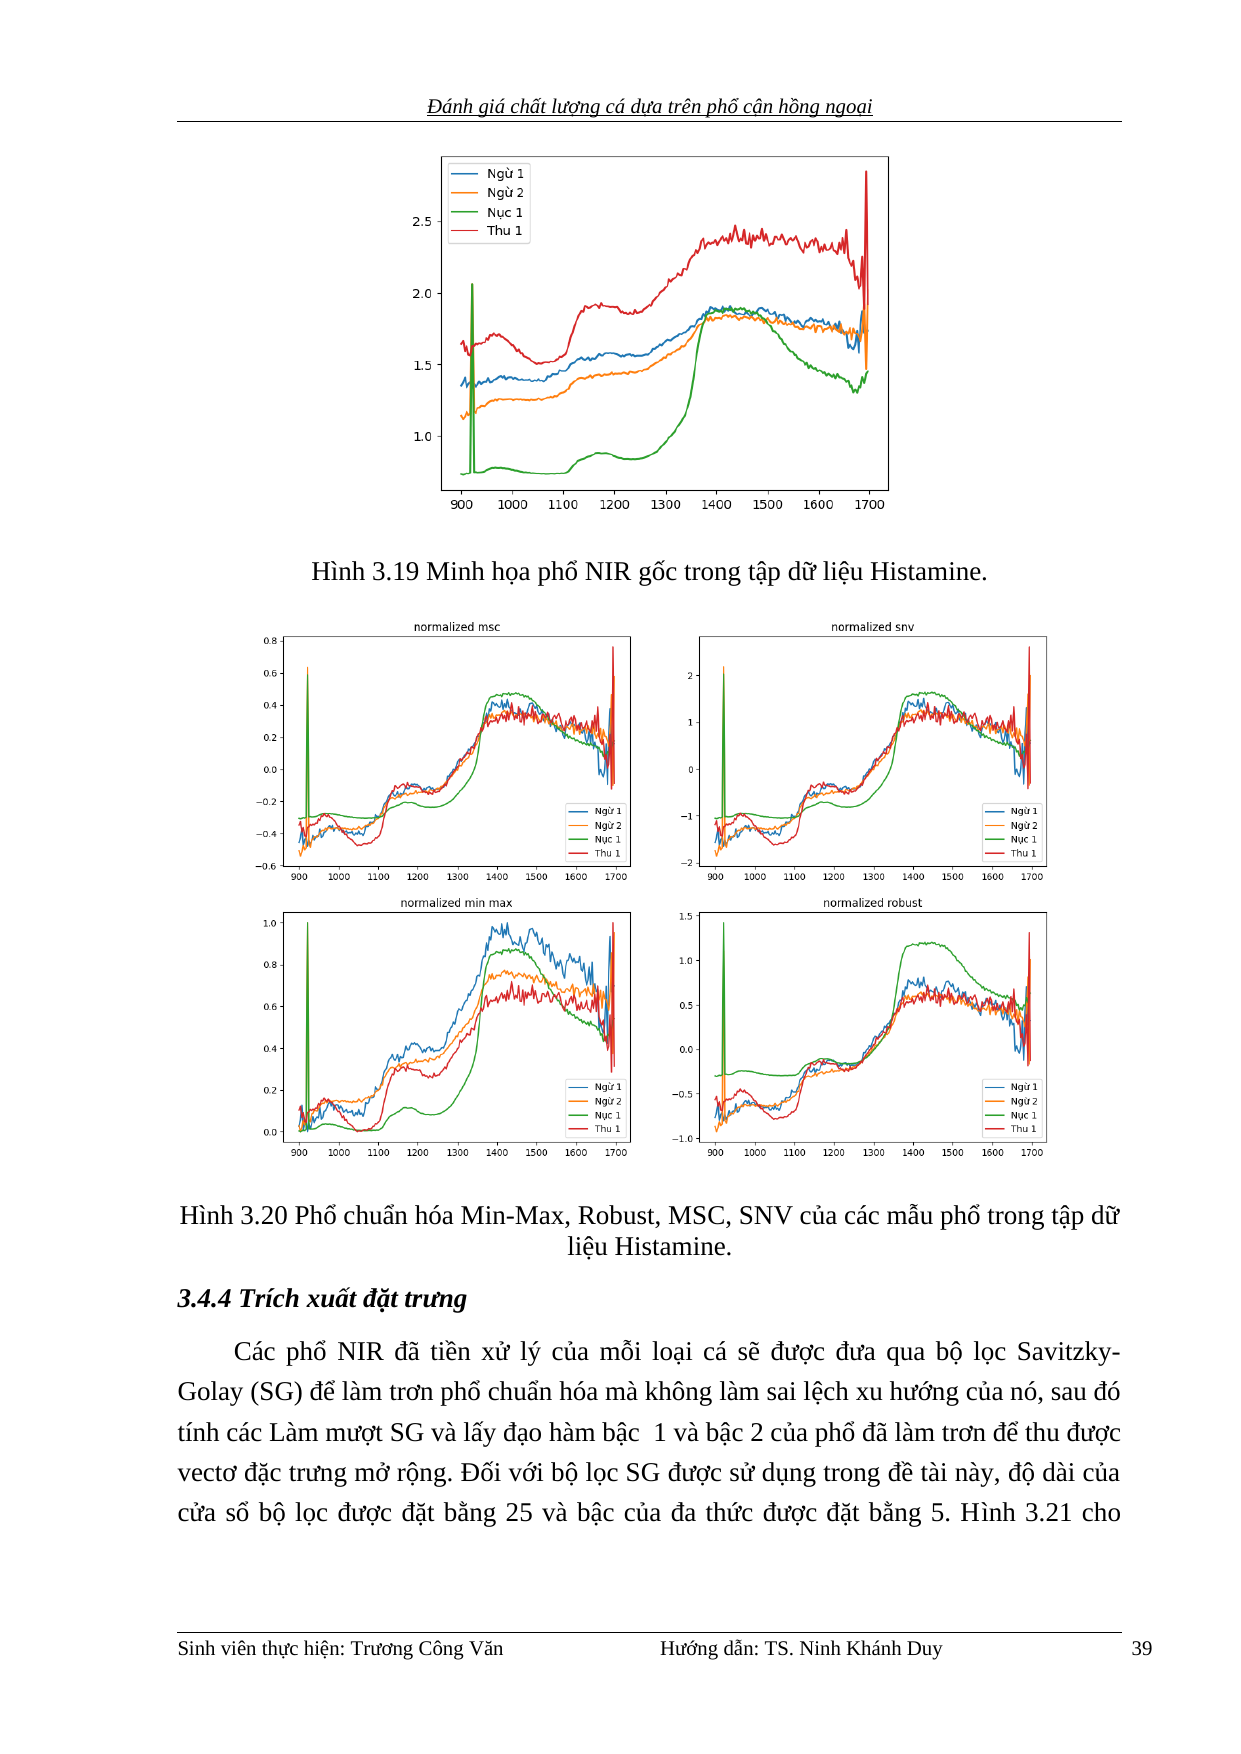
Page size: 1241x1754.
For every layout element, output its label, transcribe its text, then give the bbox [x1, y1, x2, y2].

subtitle 3.4.4 Trích xuất đặt trưng [177, 1282, 1122, 1313]
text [177, 1335, 1122, 1528]
text Hình 3.19 Minh họa phổ NIR gốc trong tập dữ liệu Histamine. [177, 554, 1122, 586]
picture [248, 615, 1052, 1164]
picture [403, 147, 896, 520]
text Hình 3.20 Phổ chuẩn hóa Min-Max, Robust, MSC, SNV của các mẫu phổ trong tập dữ liệu Histamine. [177, 1199, 1122, 1261]
